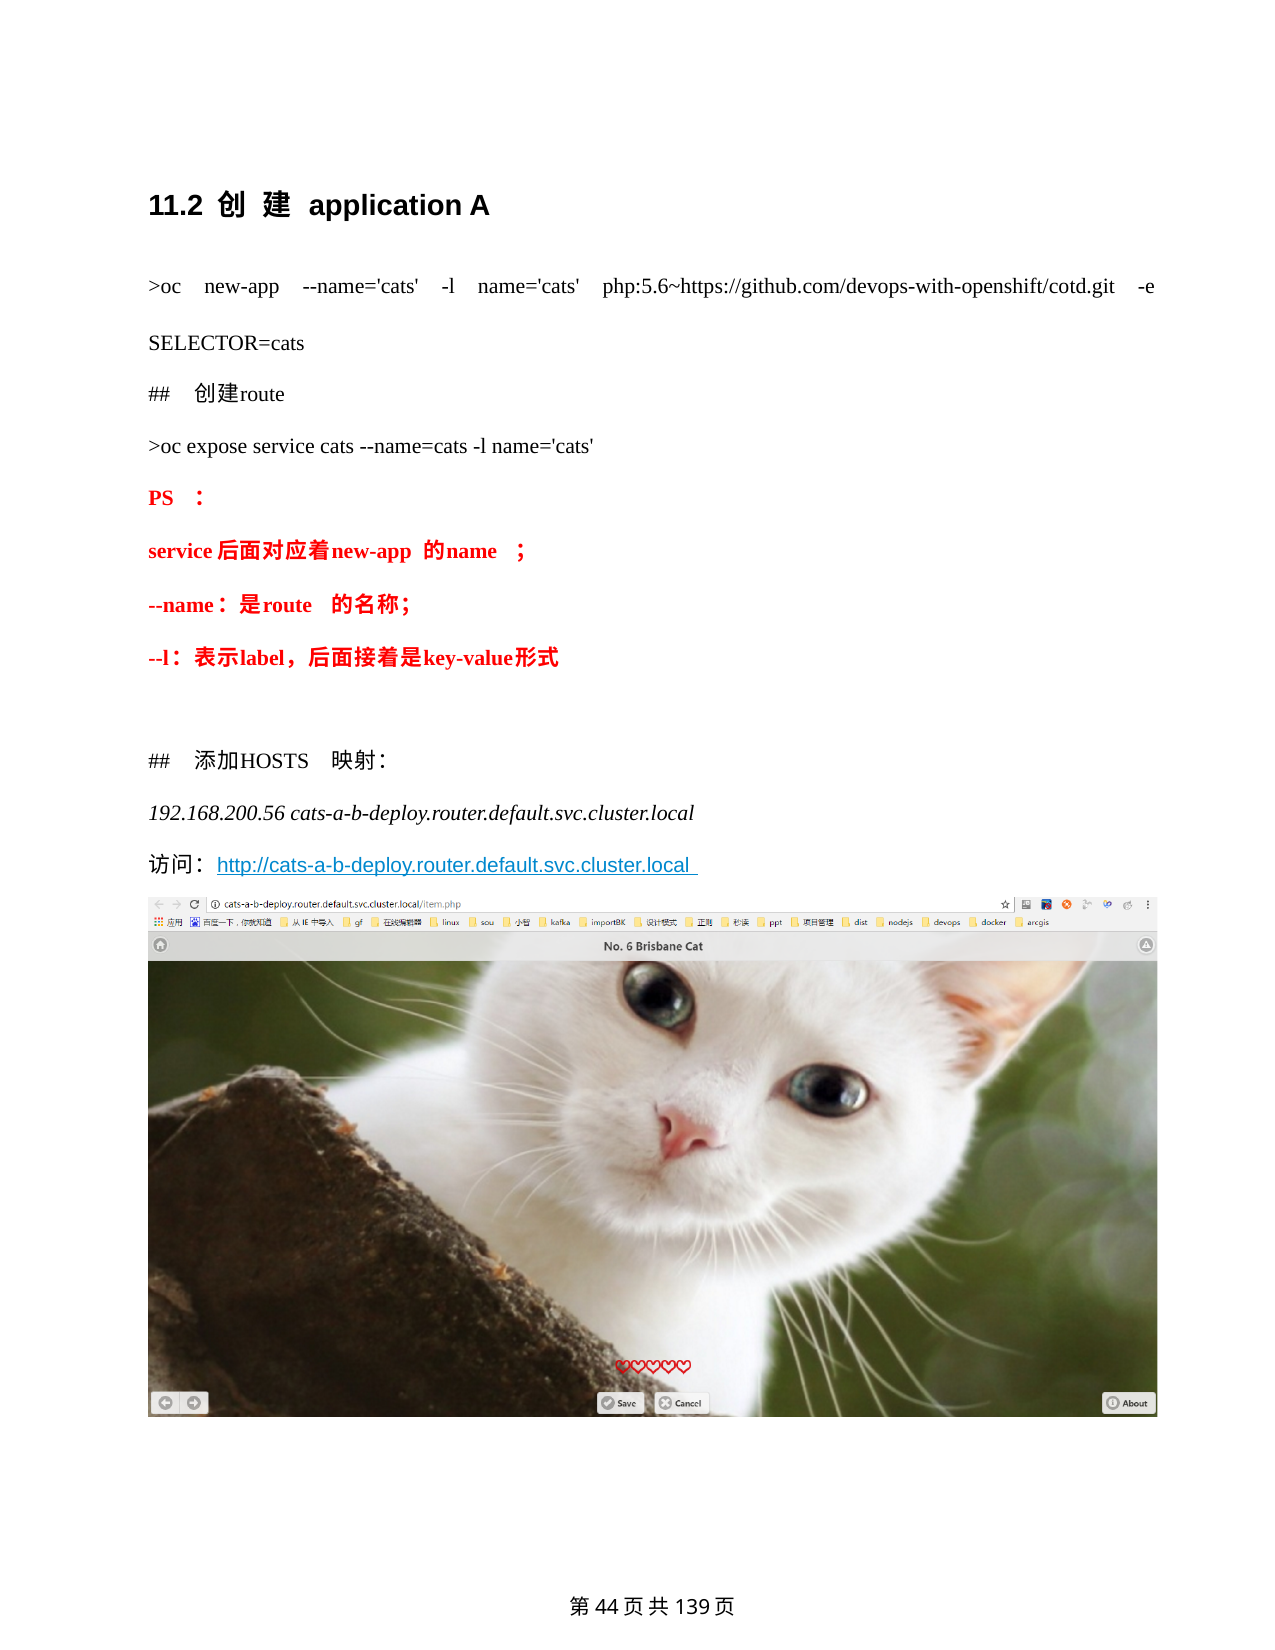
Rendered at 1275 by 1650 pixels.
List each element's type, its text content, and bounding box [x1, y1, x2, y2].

text >oc new-app --name='cats' -l name='cats' php:5.6~https://github.com/devops-with-openshift/cotd.git -e SELECTOR=cats [148, 267, 1156, 361]
text --name：是route的名称； [148, 584, 1156, 621]
text PS： [148, 477, 1156, 514]
picture [148, 897, 1158, 1417]
text --l：表示label，后面接着是key-value形式 [148, 637, 1156, 674]
text >oc expose service cats --name=cats -l name='cats' [148, 427, 1156, 464]
text 访问：http://cats-a-b-deploy.router.default.svc.cluster.local [148, 844, 1156, 881]
text ## 创建route [148, 373, 1156, 411]
subtitle 创建application A [148, 165, 1156, 240]
text service后面对应着new-app的name； [148, 530, 1156, 568]
text 192.168.200.56 cats-a-b-deploy.router.default.svc.cluster.local [148, 794, 1156, 831]
text ## 添加HOSTS映射： [148, 740, 1156, 778]
